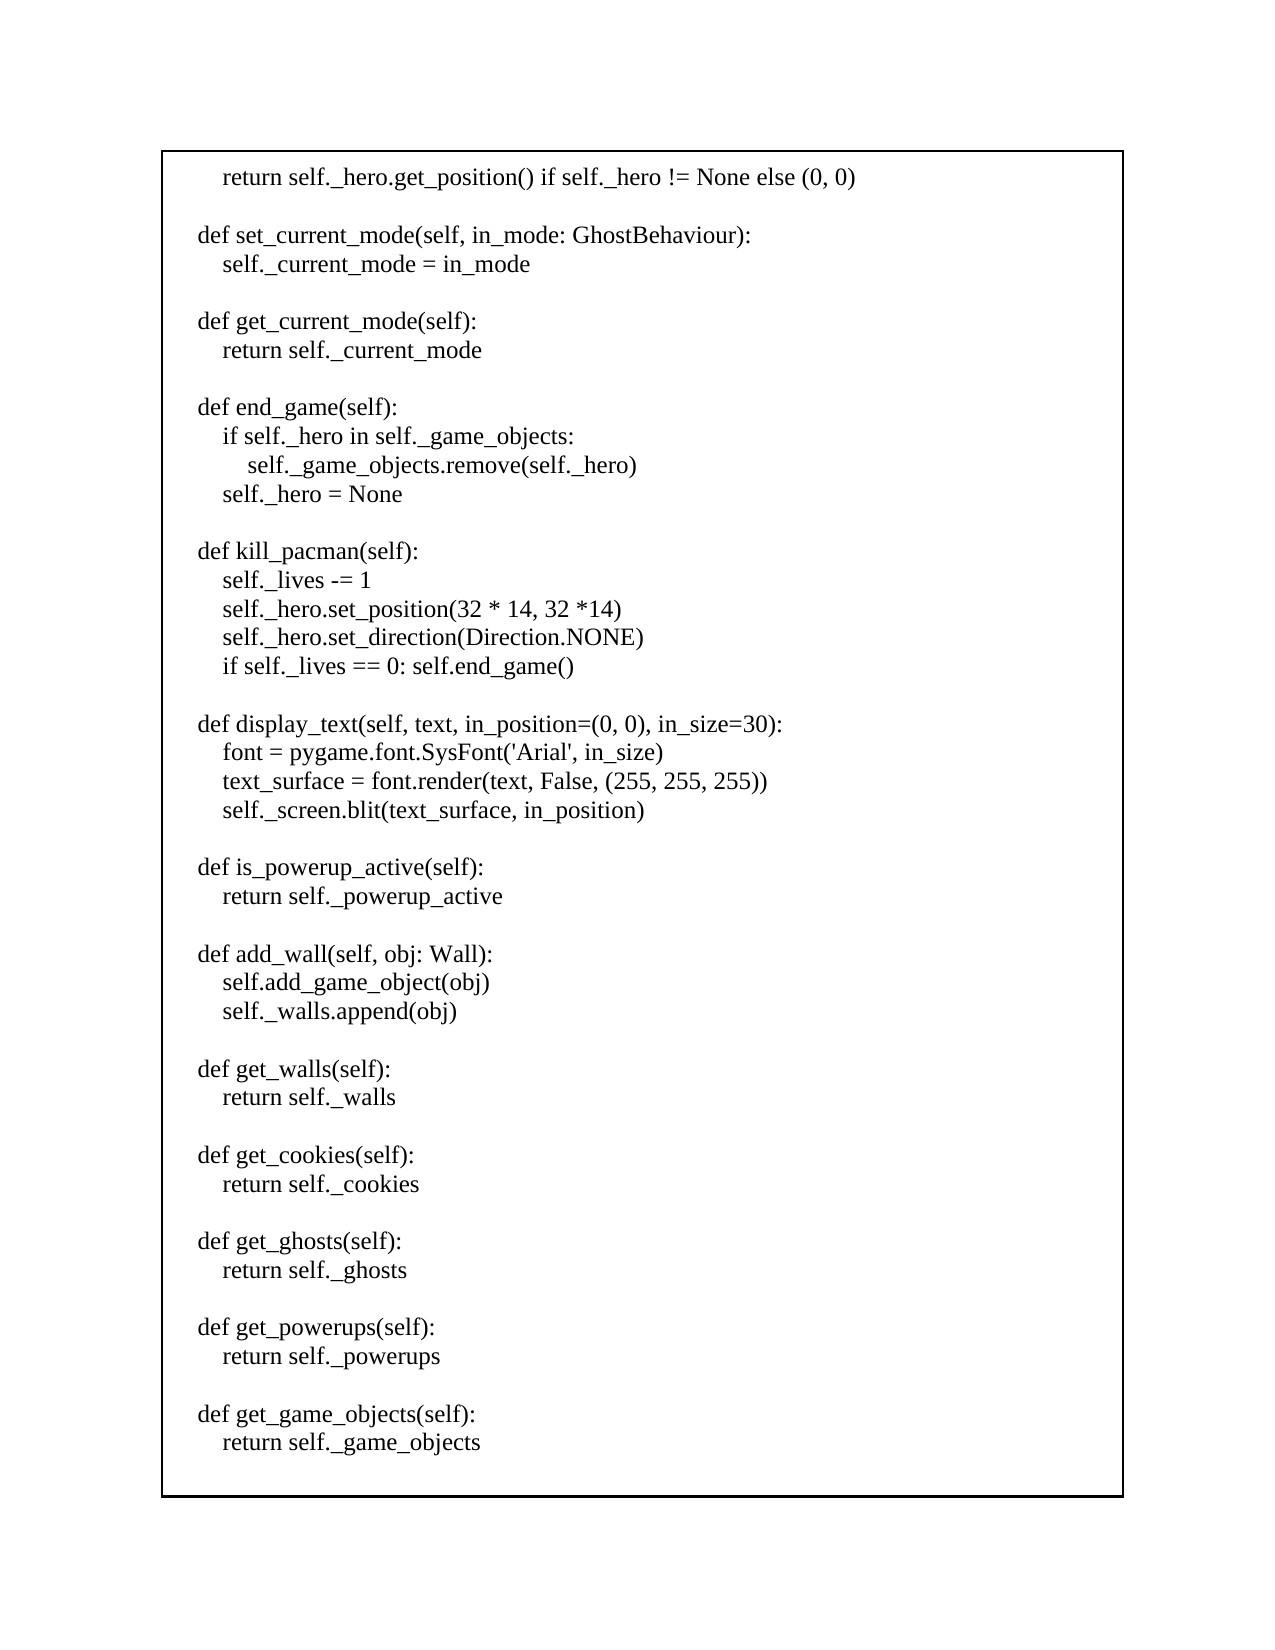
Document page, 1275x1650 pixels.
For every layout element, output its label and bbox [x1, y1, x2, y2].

table_header [163, 152, 1122, 1495]
